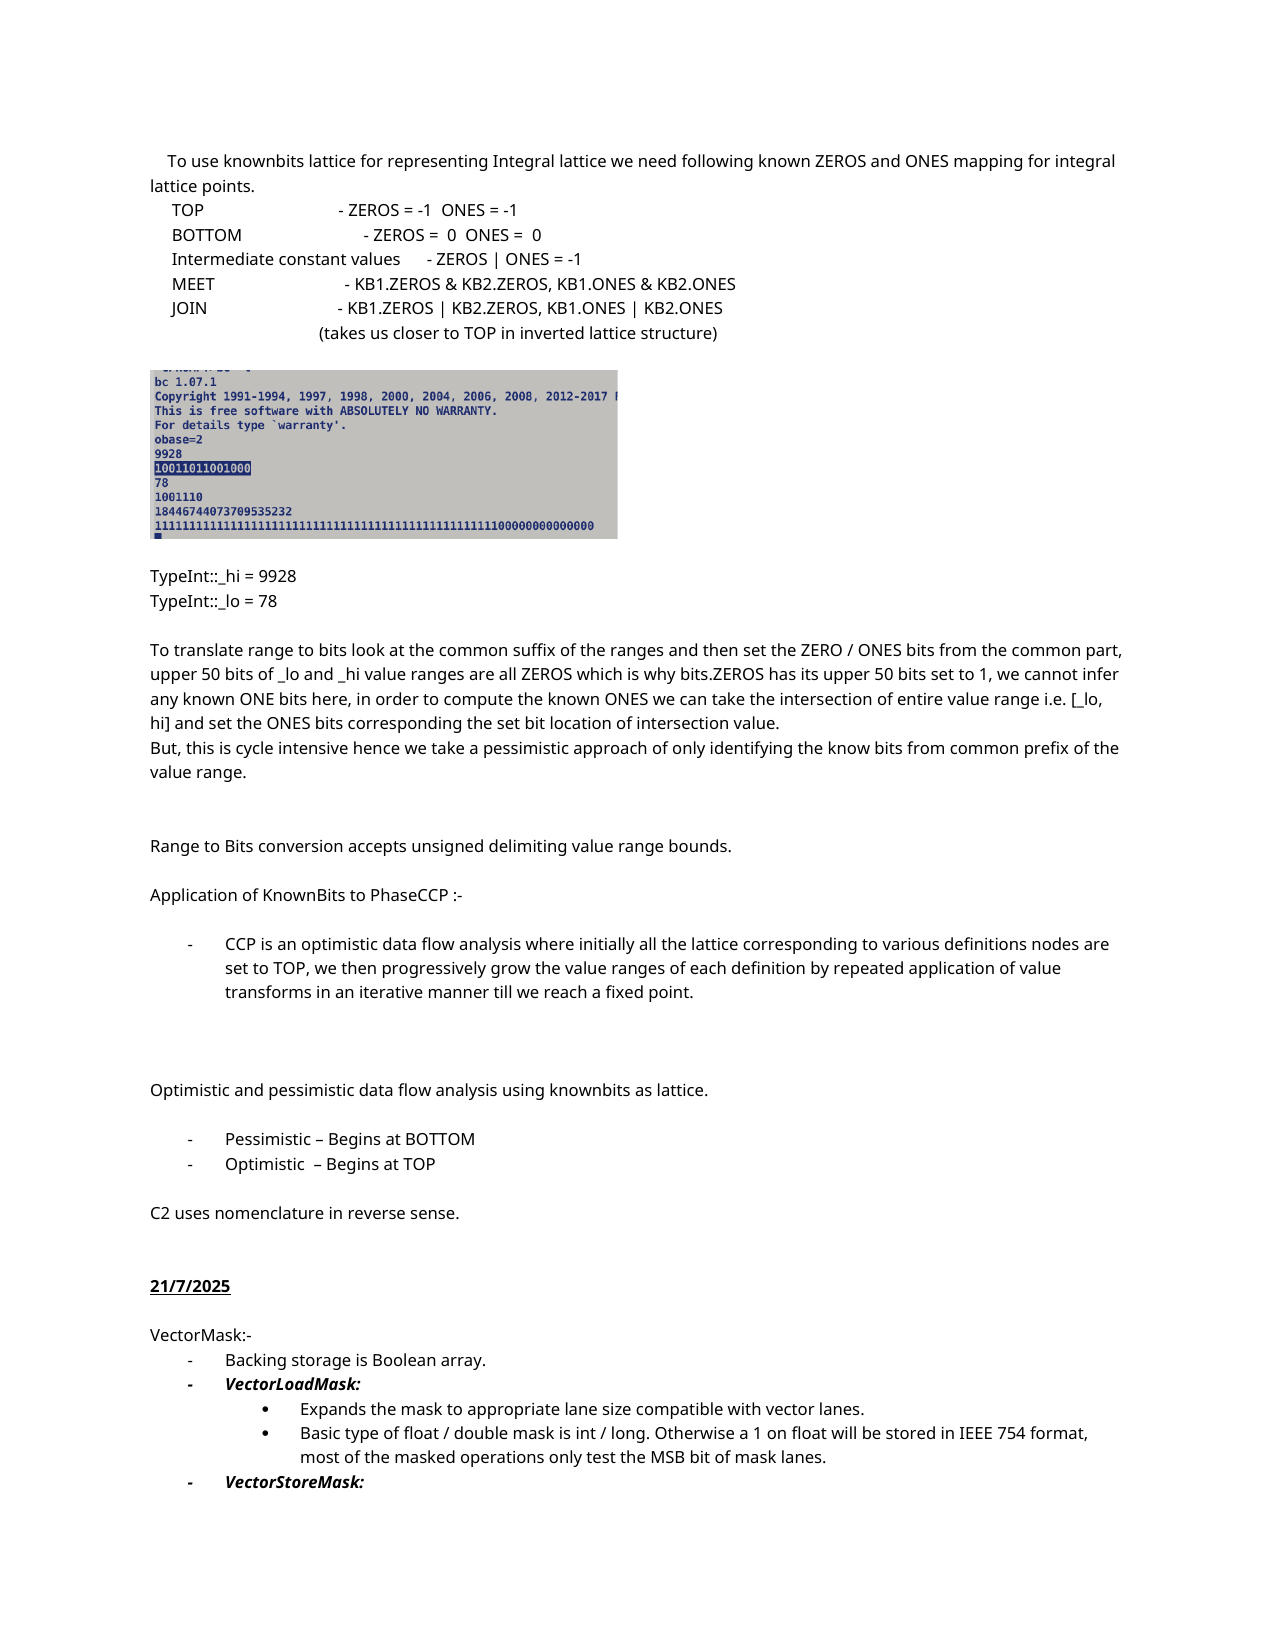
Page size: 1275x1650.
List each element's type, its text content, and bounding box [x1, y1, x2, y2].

text Intermediate constant values - ZEROS | ONES = -1 [150, 248, 1125, 271]
text But, this is cycle intensive hence we take a pessimistic approach of only identifying the know bits from common prefix of the value range. [150, 736, 1125, 783]
text JOIN - KB1.ZEROS | KB2.ZEROS, KB1.ONES | KB2.ONES [150, 297, 1125, 319]
list Expands the mask to appropriate lane size compatible with vector lanes. [262, 1397, 1125, 1420]
text (takes us closer to TOP in inverted lattice structure) [150, 321, 1125, 344]
text TypeInt::_hi = 9928 [150, 565, 1125, 588]
picture [150, 370, 618, 539]
text To translate range to bits look at the common suffix of the ranges and then set the ZERO / ONES bits from the common part, upper 50 bits of _lo and _hi value ranges are all ZEROS which is why bits.ZEROS has its upper 50 bits set to 1, we cannot infer any known ONE bits here, in order to compute the known ONES we can take the intersection of entire value range i.e. [_lo, hi] and set the ONES bits corresponding the set bit location of intersection value. [150, 638, 1125, 734]
text Range to Bits conversion accepts unsigned delimiting value range bounds. [150, 834, 1125, 857]
text BOTTOM - ZEROS = 0 ONES = 0 [150, 223, 1125, 246]
text C2 uses nomenclature in reverse sense. [150, 1201, 1125, 1224]
text Application of KnownBits to PhaseCCP :- [150, 883, 1125, 906]
list CCP is an optimistic data flow analysis where initially all the lattice corresponding to various definitions nodes are set to TOP, we then progressively grow the value ranges of each definition by repeated application of value transforms in an iterative manner till we reach a fixed point. [187, 932, 1125, 1004]
list Basic type of float / double mask is int / long. Otherwise a 1 on float will be stored in IEEE 754 format, most of the masked operations only test the MSB bit of mask lanes. [262, 1422, 1125, 1469]
text To use knownbits lattice for representing Integral lattice we need following known ZEROS and ONES mapping for integral lattice points. [150, 150, 1125, 197]
text Optimistic and pessimistic data flow analysis using knownbits as lattice. [150, 1079, 1125, 1102]
text VectorMask:- [150, 1324, 1125, 1346]
list VectorLoadMask: [187, 1373, 1125, 1395]
list Pessimistic – Begins at BOTTOM [187, 1128, 1125, 1151]
list Optimistic – Begins at TOP [187, 1152, 1125, 1175]
list Backing storage is Boolean array. [187, 1348, 1125, 1371]
text TOP - ZEROS = -1 ONES = -1 [150, 199, 1125, 222]
text 21/7/2025 [150, 1275, 1125, 1297]
text TypeInt::_lo = 78 [150, 589, 1125, 612]
list VectorStoreMask: [187, 1471, 1125, 1493]
text MEET - KB1.ZEROS & KB2.ZEROS, KB1.ONES & KB2.ONES [150, 272, 1125, 295]
